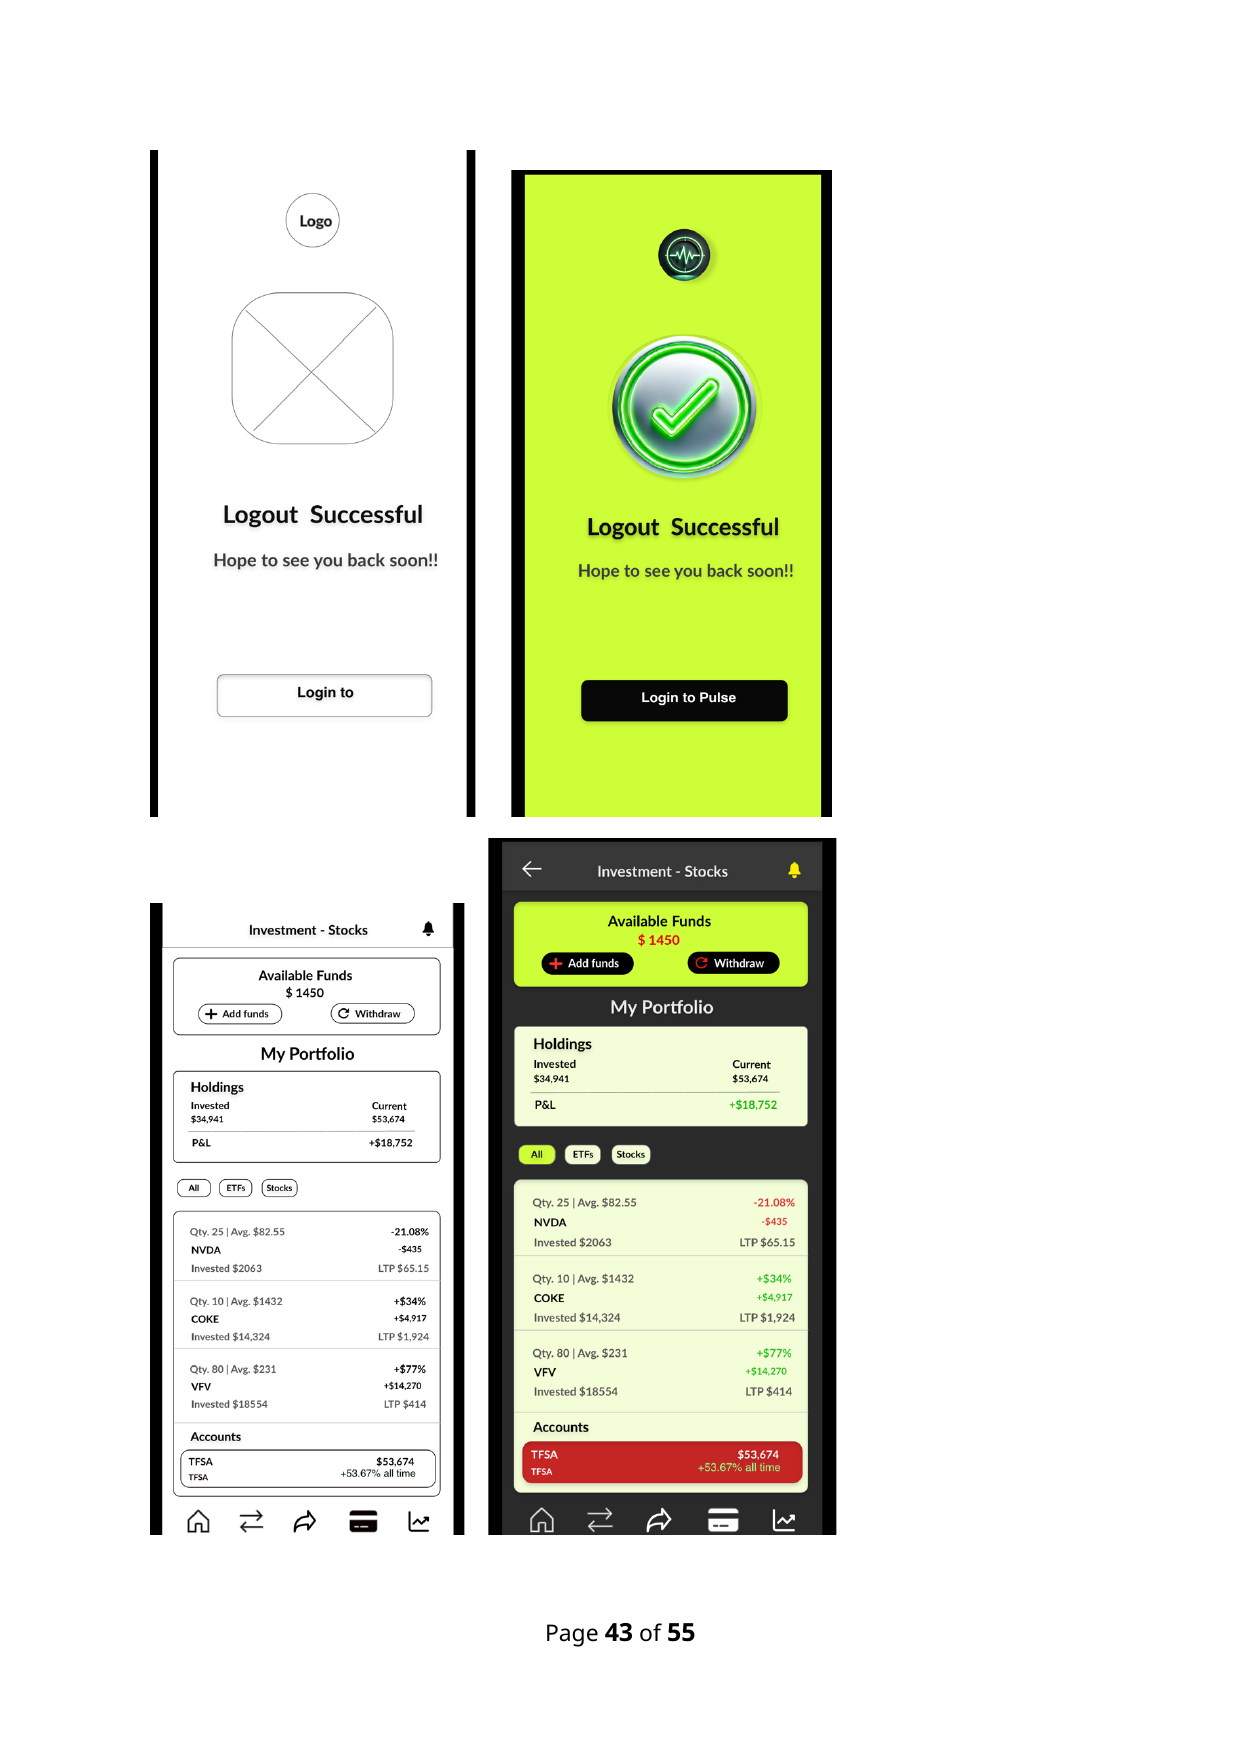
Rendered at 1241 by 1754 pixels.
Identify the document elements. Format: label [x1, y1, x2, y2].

picture [511, 170, 832, 817]
picture [150, 903, 465, 1535]
picture [150, 150, 476, 817]
picture [488, 838, 837, 1535]
